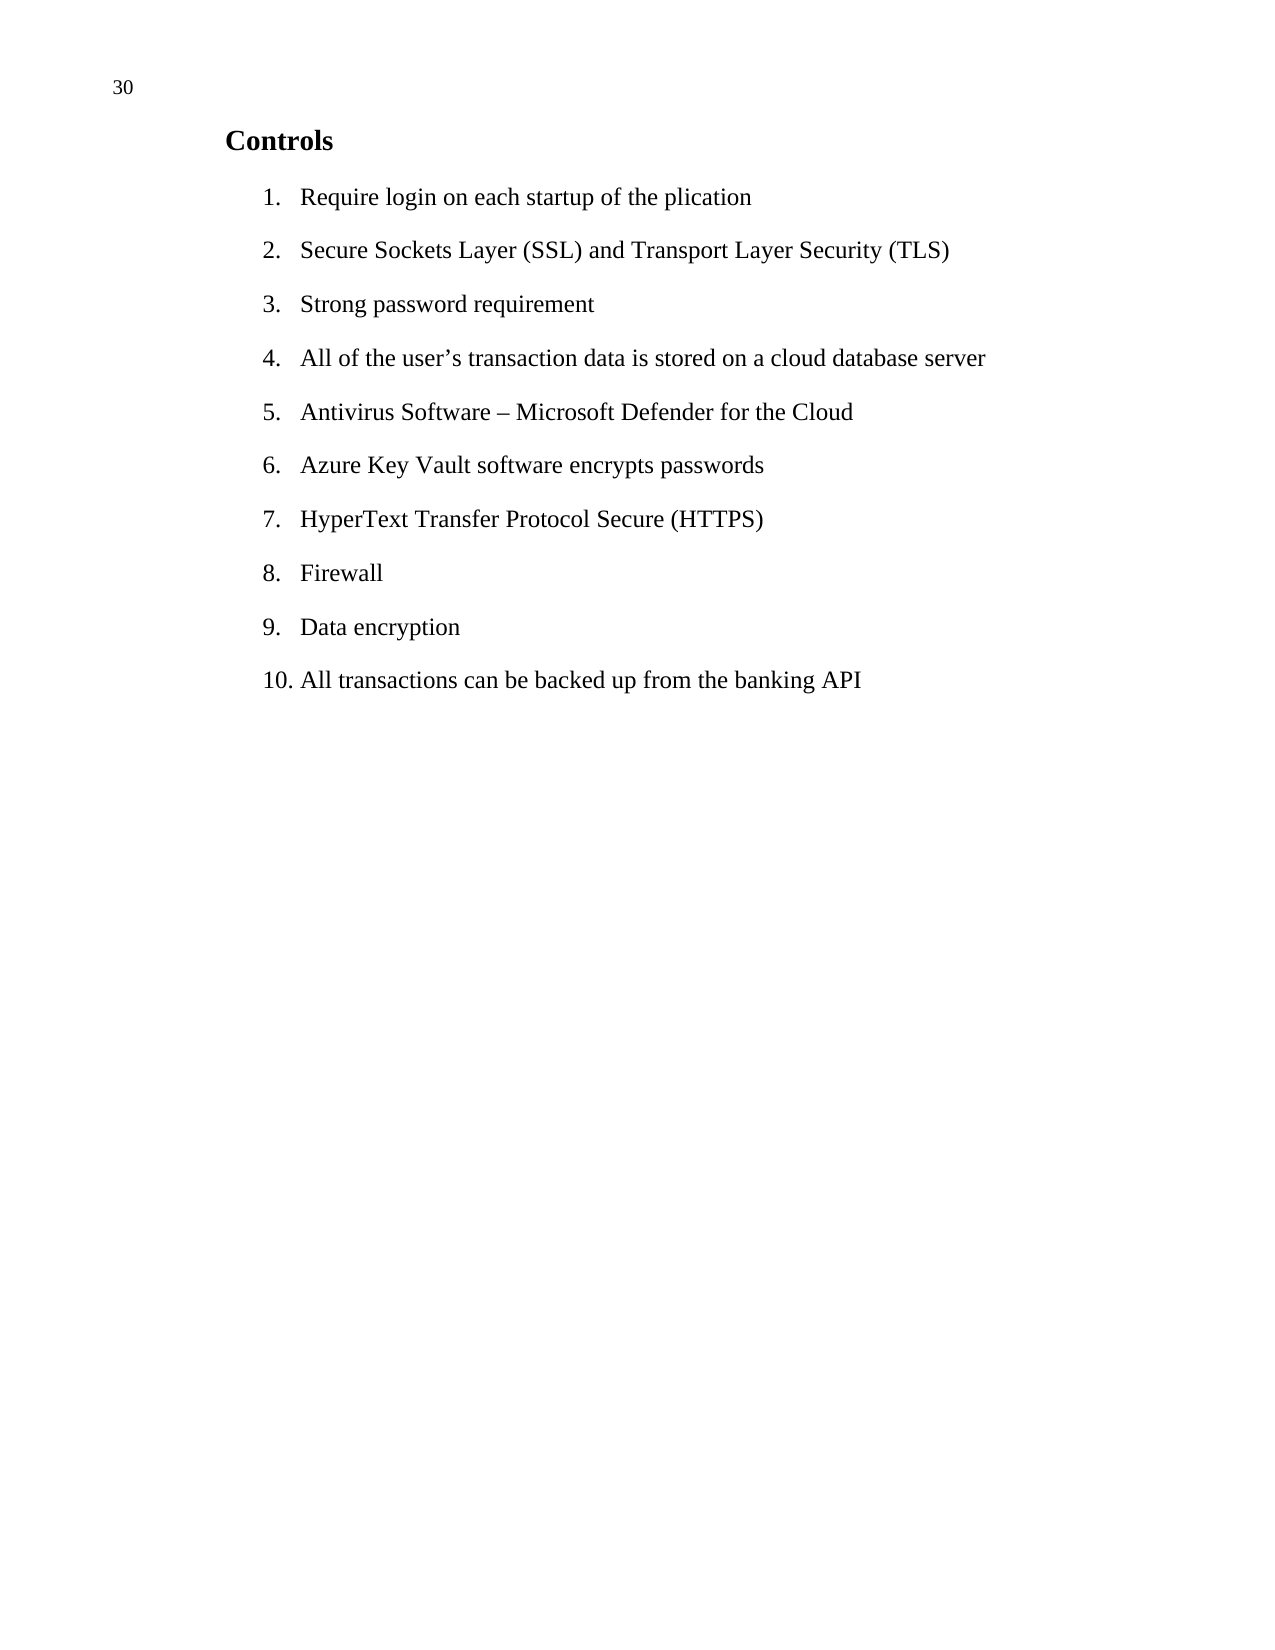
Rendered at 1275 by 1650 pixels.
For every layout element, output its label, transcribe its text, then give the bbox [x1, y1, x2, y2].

list All of the user’s transaction data is stored on a cloud database server [262, 343, 1162, 372]
list Secure Sockets Layer (SSL) and Transport Layer Security (TLS) [262, 235, 1162, 264]
list HyperText Transfer Protocol Secure (HTTPS) [262, 504, 1162, 533]
list Antivirus Software – Microsoft Defender for the Cloud [262, 397, 1162, 425]
list Strong password requirement [262, 289, 1162, 318]
text Controls [225, 123, 1162, 157]
list Data encryption [262, 612, 1162, 640]
list Firewall [262, 558, 1162, 587]
list Require login on each startup of the plication [262, 182, 1162, 210]
list All transactions can be backed up from the banking API [262, 665, 1162, 694]
list Azure Key Vault software encrypts passwords [262, 450, 1162, 479]
